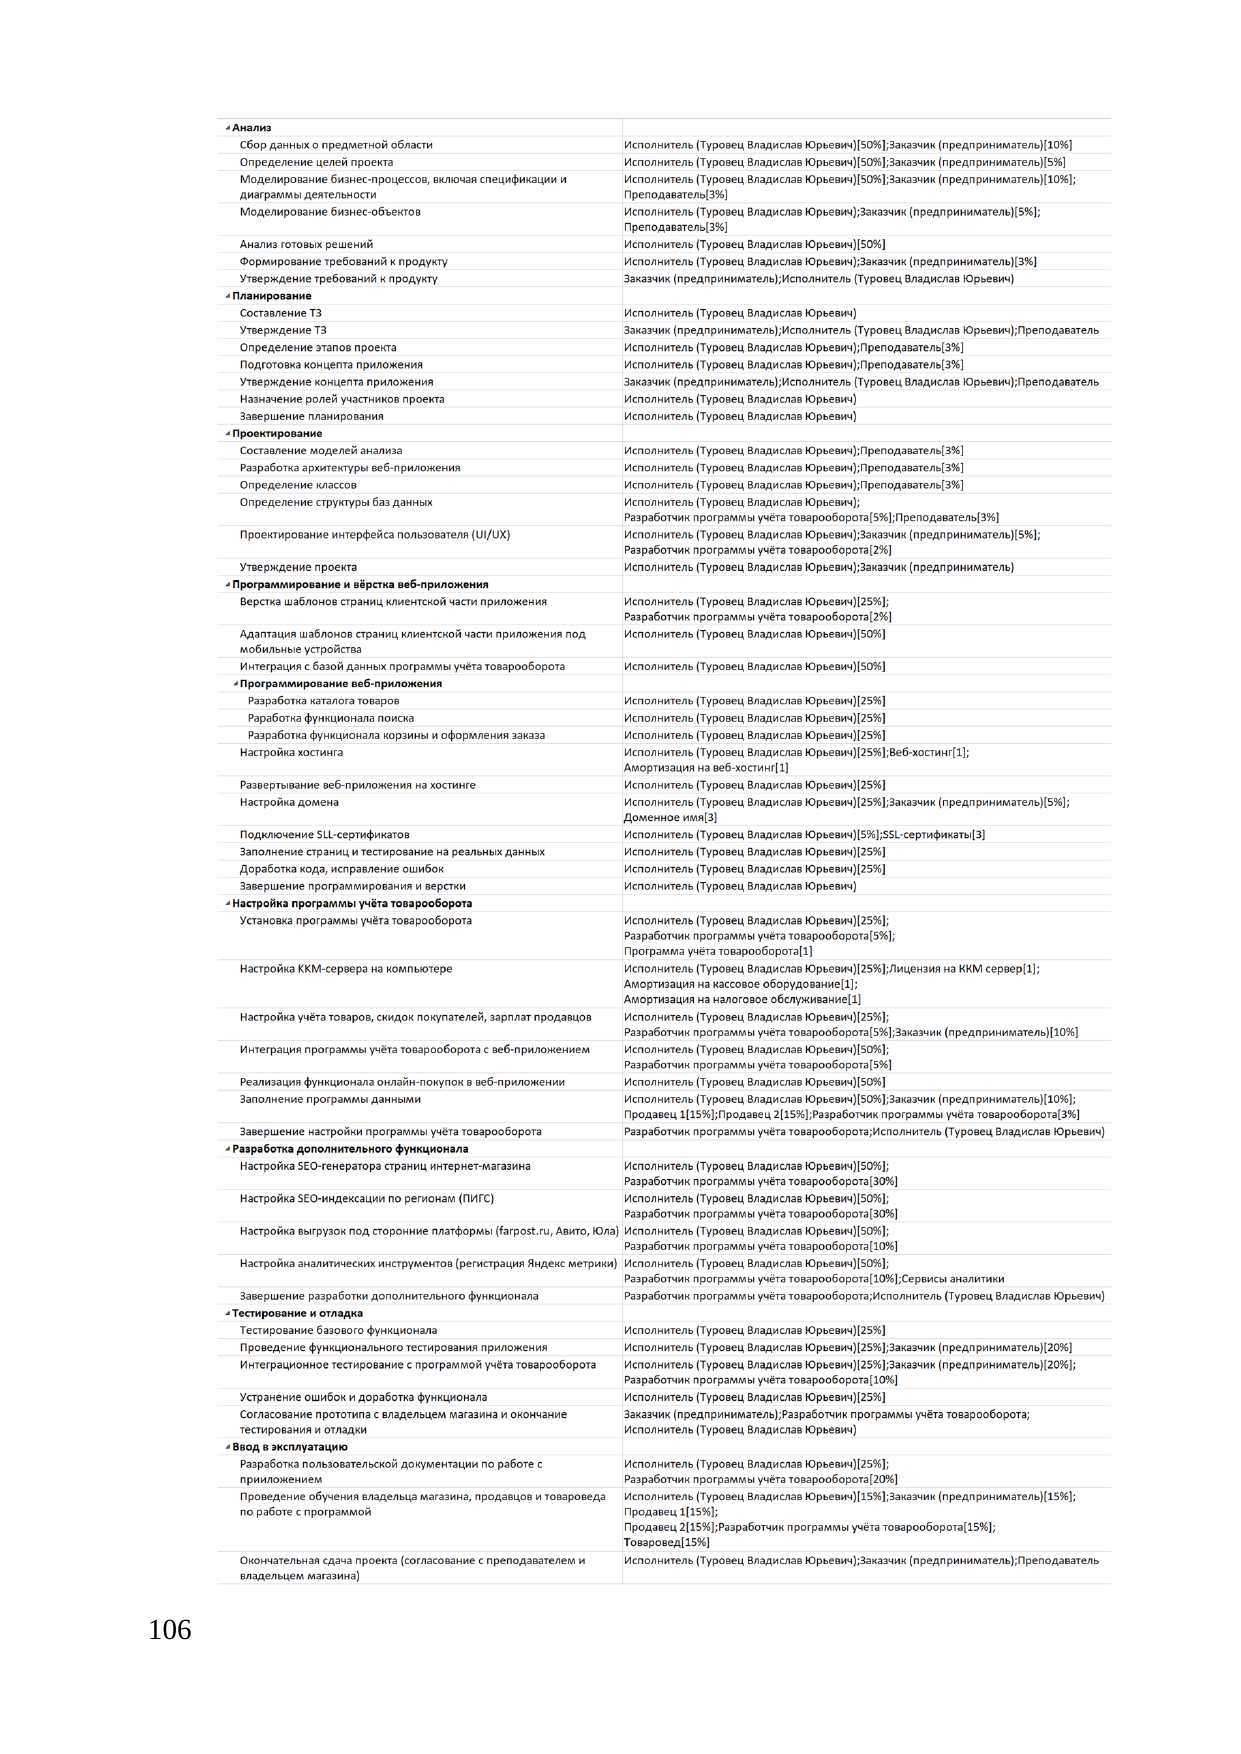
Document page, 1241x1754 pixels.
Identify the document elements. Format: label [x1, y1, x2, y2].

picture [217, 118, 1112, 1585]
